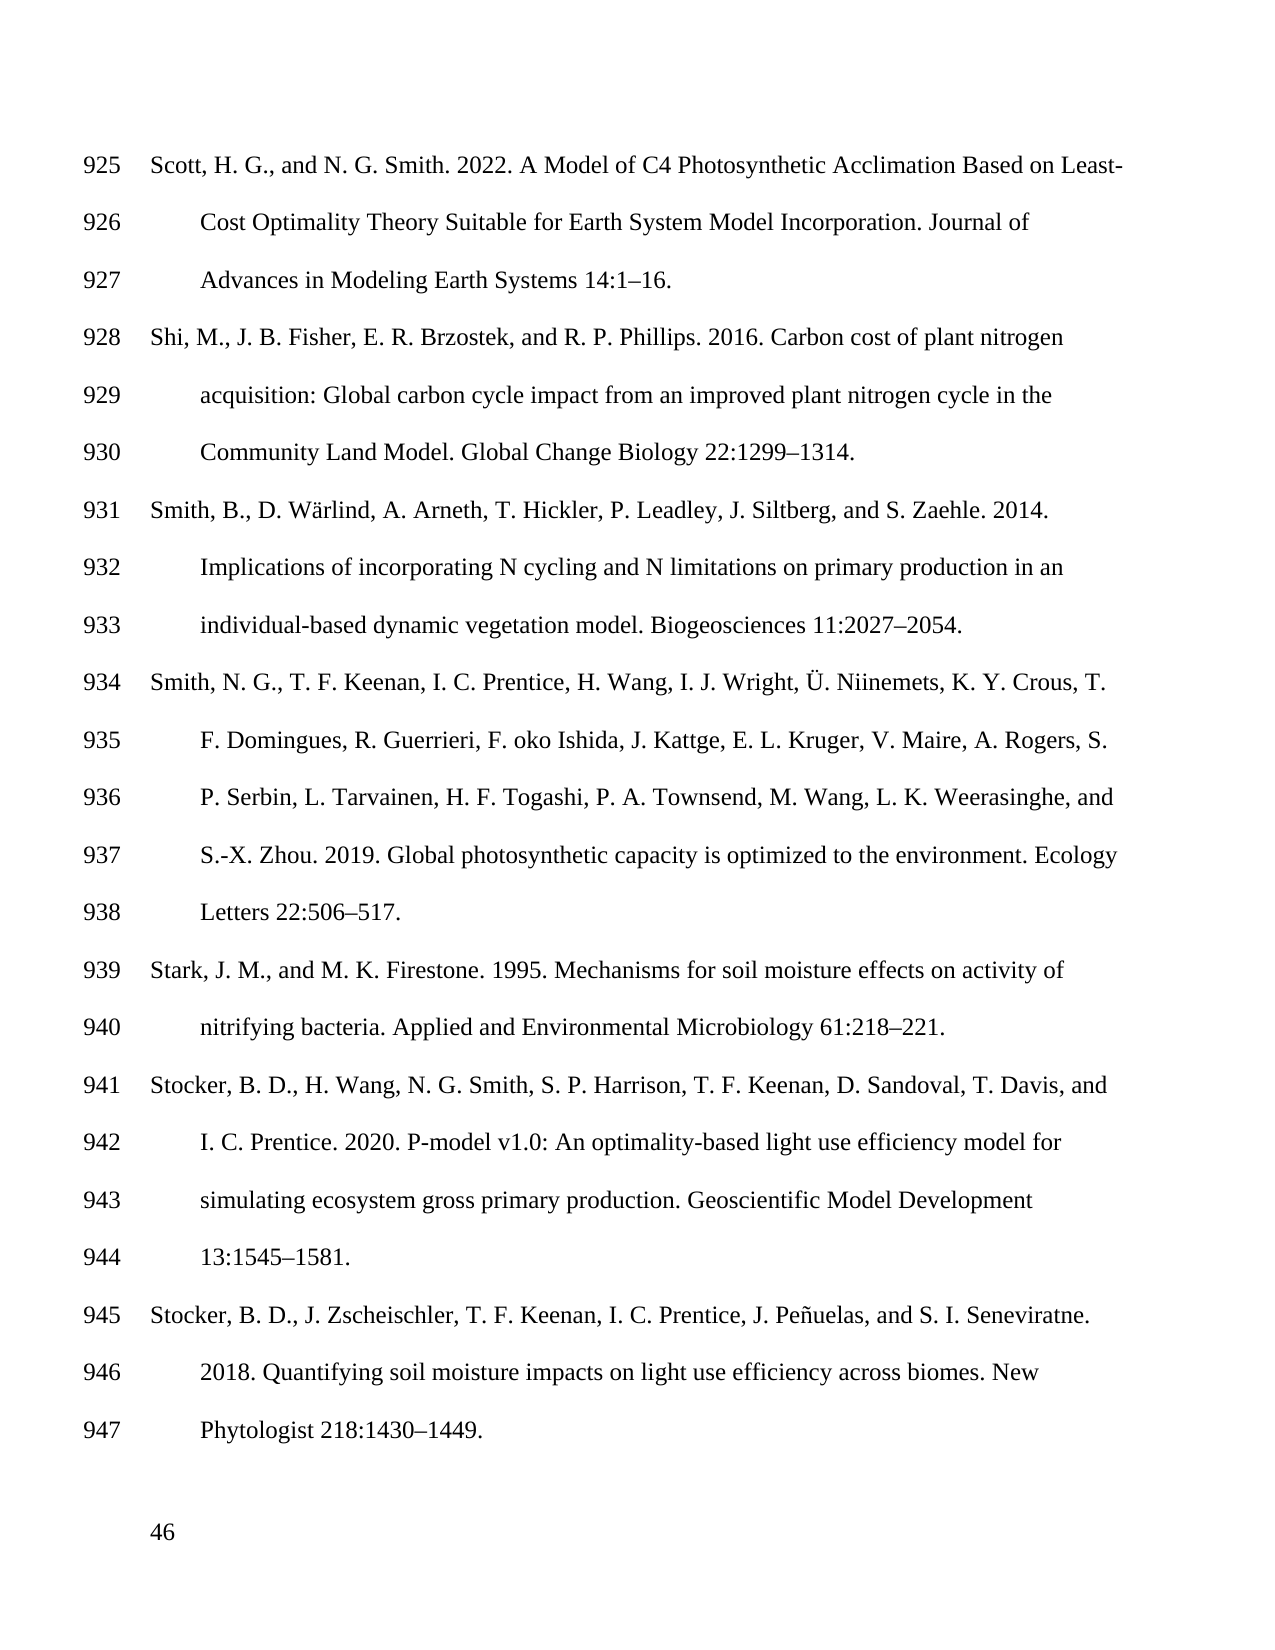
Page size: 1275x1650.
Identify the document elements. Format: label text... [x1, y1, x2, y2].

text Stark, J. M., and M. K. Firestone. 1995. Mechanisms for soil moisture effects on activity of nitrifying bacteria. Applied and Environmental Microbiology 61:218–221. [150, 955, 1125, 1041]
text Shi, M., J. B. Fisher, E. R. Brzostek, and R. P. Phillips. 2016. Carbon cost of plant nitrogen acquisition: Global carbon cycle impact from an improved plant nitrogen cycle in the Community Land Model. Global Change Biology 22:1299–1314. [150, 322, 1125, 466]
text Smith, N. G., T. F. Keenan, I. C. Prentice, H. Wang, I. J. Wright, Ü. Niinemets, K. Y. Crous, T. F. Domingues, R. Guerrieri, F. oko Ishida, J. Kattge, E. L. Kruger, V. Maire, A. Rogers, S. P. Serbin, L. Tarvainen, H. F. Togashi, P. A. Townsend, M. Wang, L. K. Weerasinghe, and S.-X. Zhou. 2019. Global photosynthetic capacity is optimized to the environment. Ecology Letters 22:506–517. [150, 667, 1125, 926]
text Scott, H. G., and N. G. Smith. 2022. A Model of C4 Photosynthetic Acclimation Based on Least-Cost Optimality Theory Suitable for Earth System Model Incorporation. Journal of Advances in Modeling Earth Systems 14:1–16. [150, 150, 1125, 294]
text Smith, B., D. Wärlind, A. Arneth, T. Hickler, P. Leadley, J. Siltberg, and S. Zaehle. 2014. Implications of incorporating N cycling and N limitations on primary production in an individual-based dynamic vegetation model. Biogeosciences 11:2027–2054. [150, 495, 1125, 639]
text Stocker, B. D., J. Zscheischler, T. F. Keenan, I. C. Prentice, J. Peñuelas, and S. I. Seneviratne. 2018. Quantifying soil moisture impacts on light use efficiency across biomes. New Phytologist 218:1430–1449. [150, 1300, 1125, 1444]
text Stocker, B. D., H. Wang, N. G. Smith, S. P. Harrison, T. F. Keenan, D. Sandoval, T. Davis, and I. C. Prentice. 2020. P-model v1.0: An optimality-based light use efficiency model for simulating ecosystem gross primary production. Geoscientific Model Development 13:1545–1581. [150, 1070, 1125, 1271]
